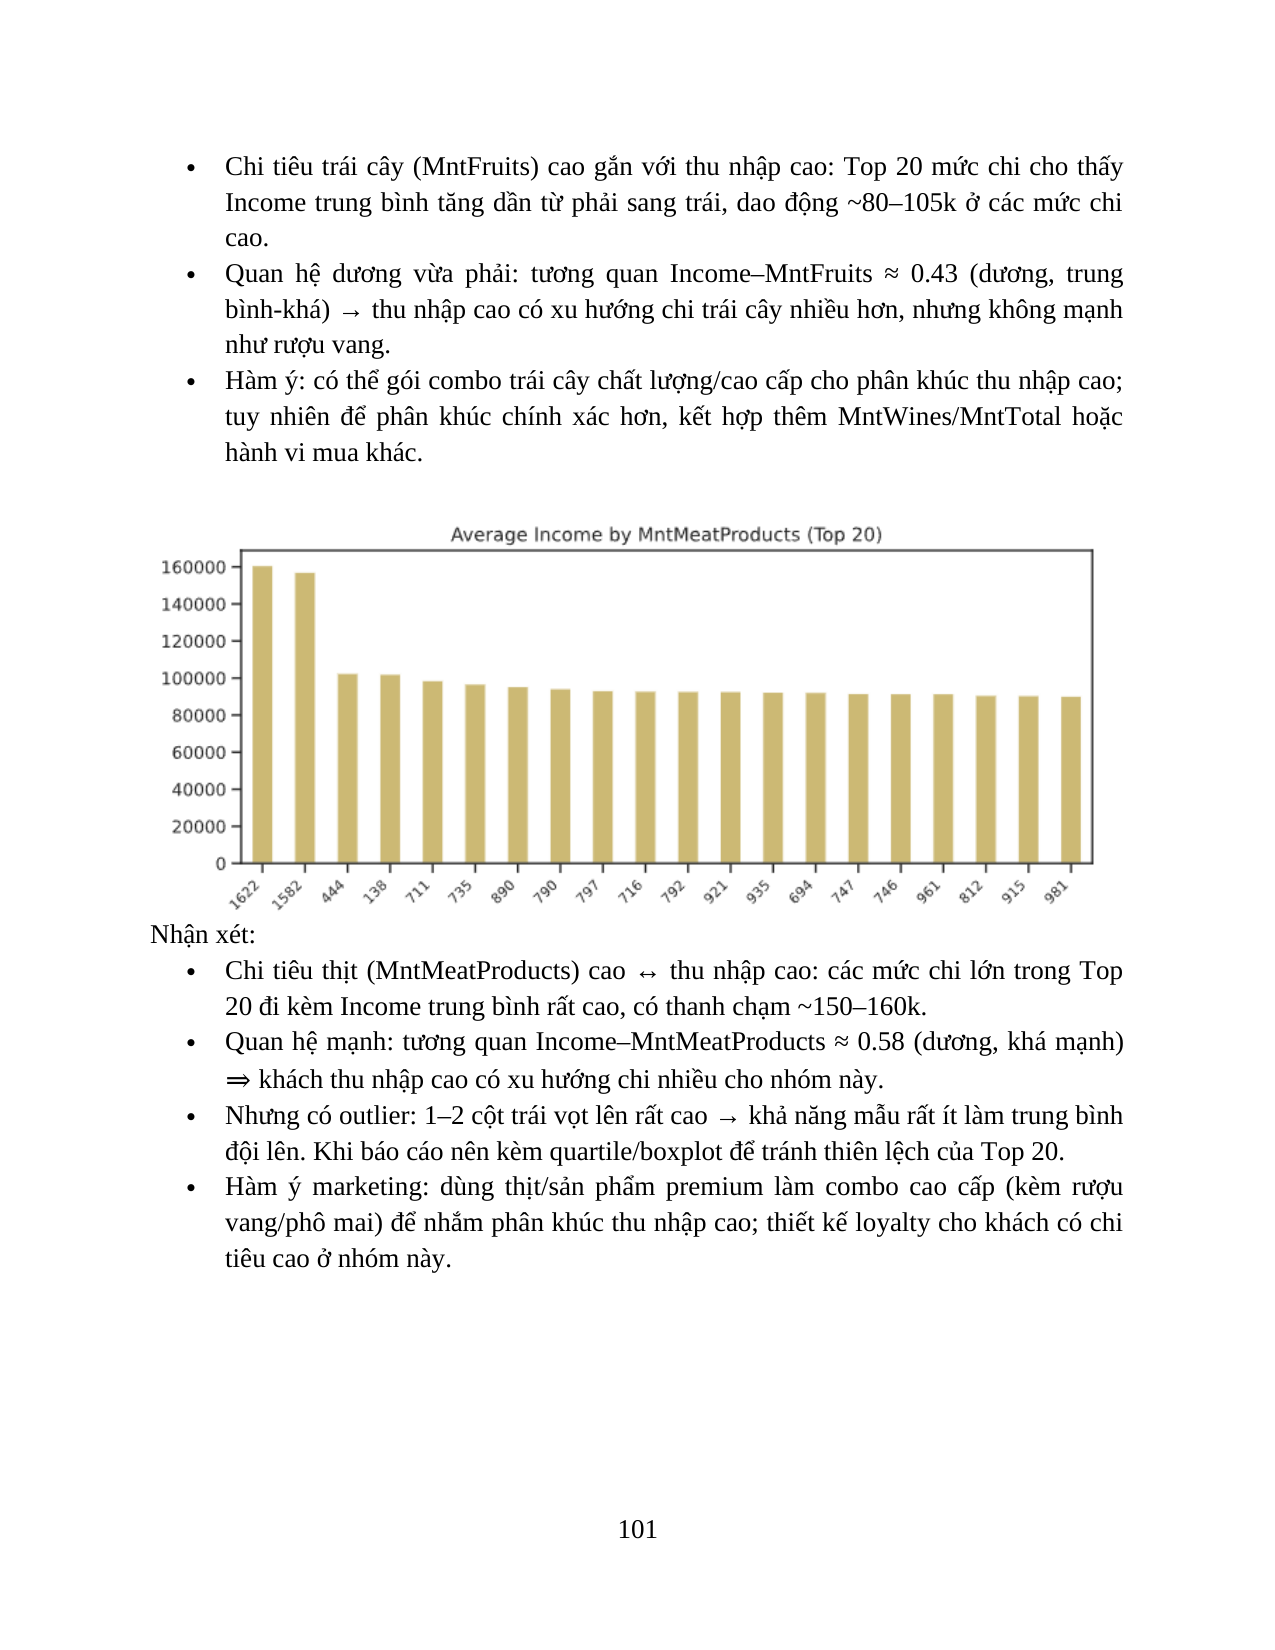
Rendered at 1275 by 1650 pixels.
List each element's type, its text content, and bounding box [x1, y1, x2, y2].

text Nhận xét: [150, 918, 1125, 949]
list Hàm ý marketing: dùng thịt/sản phẩm premium làm combo cao cấp (kèm rượu vang/phô mai) để nhắm phân khúc thu nhập cao; thiết kế loyalty cho khách có chi tiêu cao ở nhóm này. [187, 1170, 1125, 1273]
list Chi tiêu thịt (MntMeatProducts) cao ↔ thu nhập cao: các mức chi lớn trong Top 20 đi kèm Income trung bình rất cao, có thanh chạm ~150–160k. [187, 954, 1125, 1021]
list Chi tiêu trái cây (MntFruits) cao gắn với thu nhập cao: Top 20 mức chi cho thấy Income trung bình tăng dần từ phải sang trái, dao động ~80–105k ở các mức chi cao. [187, 150, 1125, 253]
list Quan hệ dương vừa phải: tương quan Income–MntFruits ≈ 0.43 (dương, trung bình-khá) → thu nhập cao có xu hướng chi trái cây nhiều hơn, nhưng không mạnh như rượu vang. [187, 257, 1125, 360]
list Hàm ý: có thể gói combo trái cây chất lượng/cao cấp cho phân khúc thu nhập cao; tuy nhiên để phân khúc chính xác hơn, kết hợp thêm MntWines/MntTotal hoặc hành vi mua khác. [187, 364, 1125, 467]
picture [150, 507, 1125, 914]
list Quan hệ mạnh: tương quan Income–MntMeatProducts ≈ 0.58 (dương, khá mạnh) ⇒ khách thu nhập cao có xu hướng chi nhiều cho nhóm này. [187, 1025, 1125, 1094]
list Nhưng có outlier: 1–2 cột trái vọt lên rất cao → khả năng mẫu rất ít làm trung bình đội lên. Khi báo cáo nên kèm quartile/boxplot để tránh thiên lệch của Top 20. [187, 1099, 1125, 1166]
